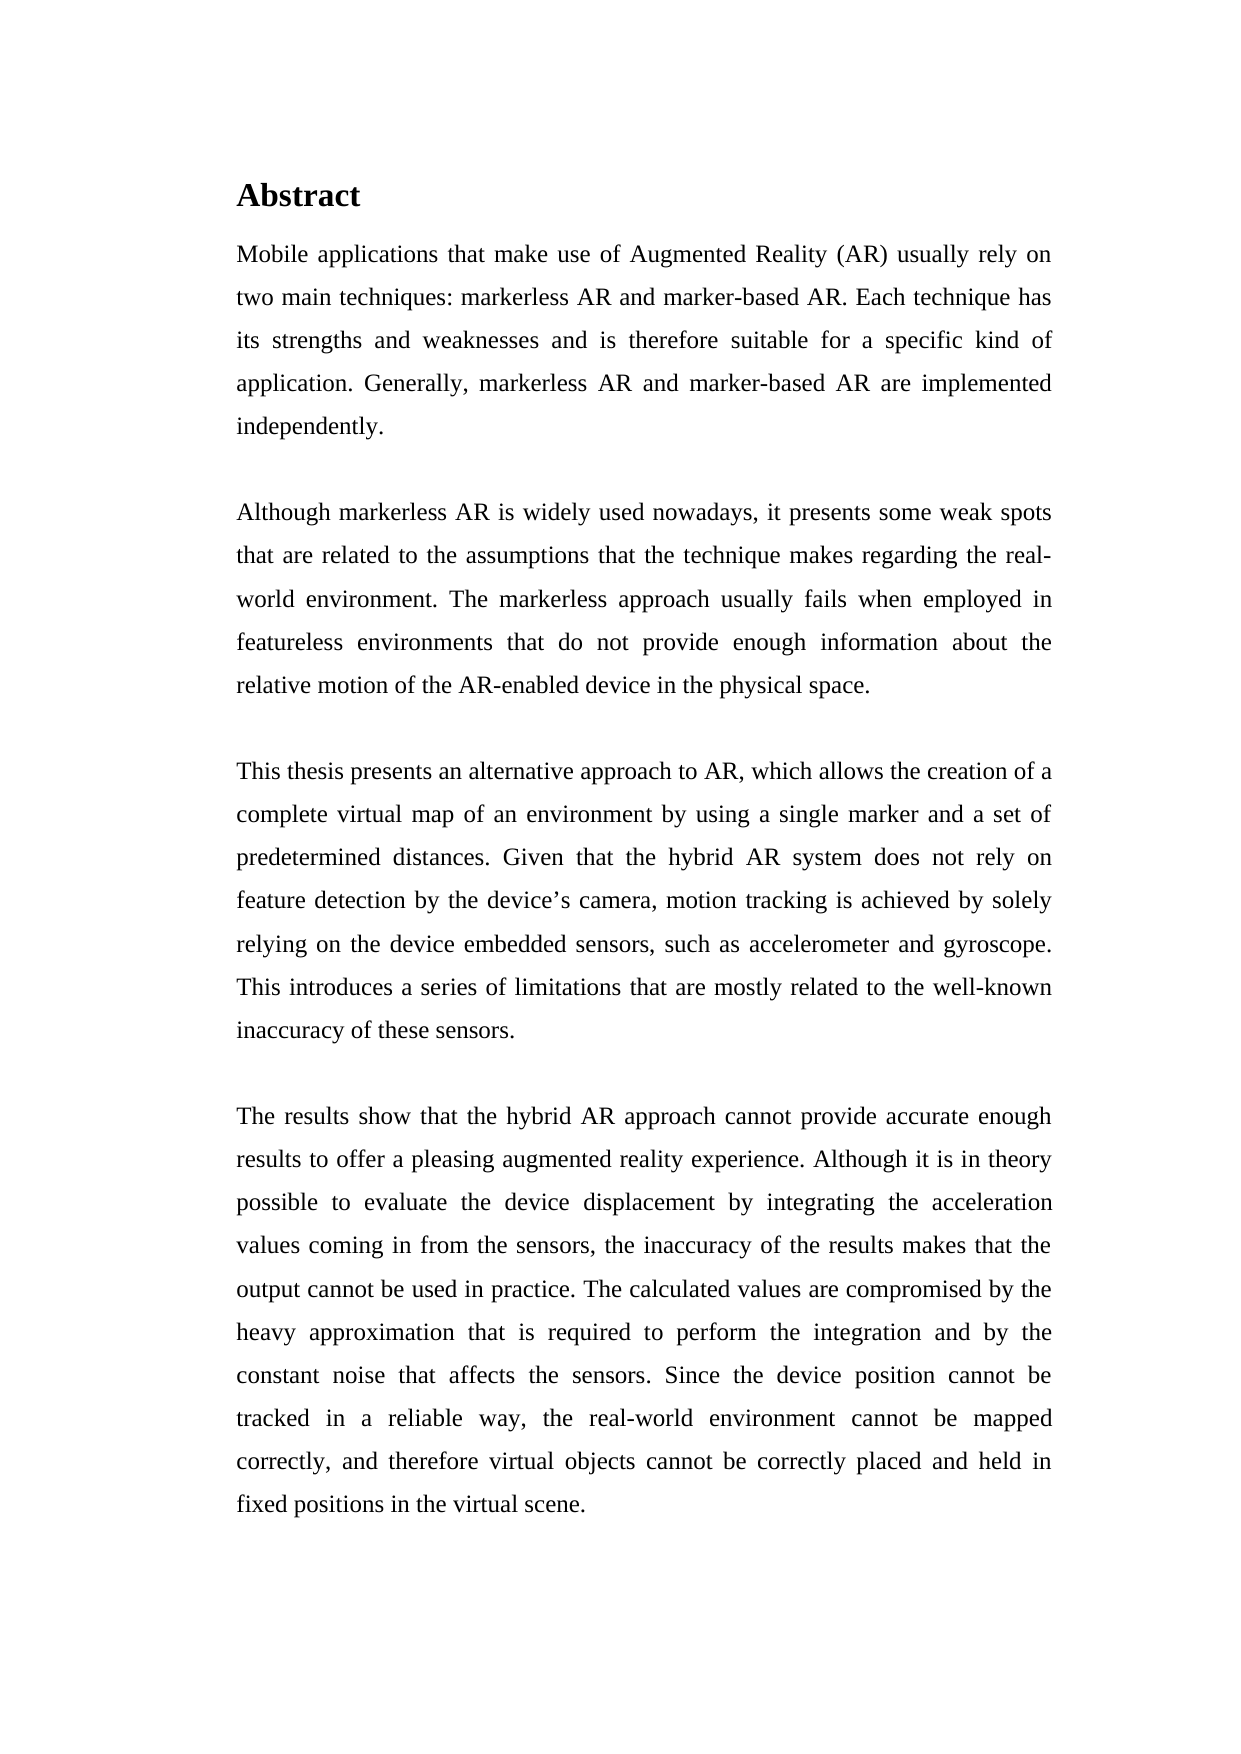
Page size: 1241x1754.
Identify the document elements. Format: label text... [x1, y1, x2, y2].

text The results show that the hybrid AR approach cannot provide accurate enough results to offer a pleasing augmented reality experience. Although it is in theory possible to evaluate the device displacement by integrating the acceleration values coming in from the sensors, the inaccuracy of the results makes that the output cannot be used in practice. The calculated values are compromised by the heavy approximation that is required to perform the integration and by the constant noise that affects the sensors. Since the device position cannot be tracked in a reliable way, the real-world environment cannot be mapped correctly, and therefore virtual objects cannot be correctly placed and held in fixed positions in the virtual scene. [236, 1101, 1053, 1518]
subtitle Abstract [236, 175, 1053, 213]
text This thesis presents an alternative approach to AR, which allows the creation of a complete virtual map of an environment by using a single marker and a set of predetermined distances. Given that the hybrid AR system does not rely on feature detection by the device’s camera, motion tracking is achieved by solely relying on the device embedded sensors, such as accelerometer and gyroscope. This introduces a series of limitations that are mostly related to the well-known inaccuracy of these sensors. [236, 756, 1053, 1044]
text Mobile applications that make use of Augmented Reality (AR) usually rely on two main techniques: markerless AR and marker-based AR. Each technique has its strengths and weaknesses and is therefore suitable for a specific kind of application. Generally, markerless AR and marker-based AR are implemented independently. [236, 239, 1053, 440]
text Although markerless AR is widely used nowadays, it presents some weak spots that are related to the assumptions that the technique makes regarding the real-world environment. The markerless approach usually fails when employed in featureless environments that do not provide enough information about the relative motion of the AR-enabled device in the physical space. [236, 497, 1053, 699]
